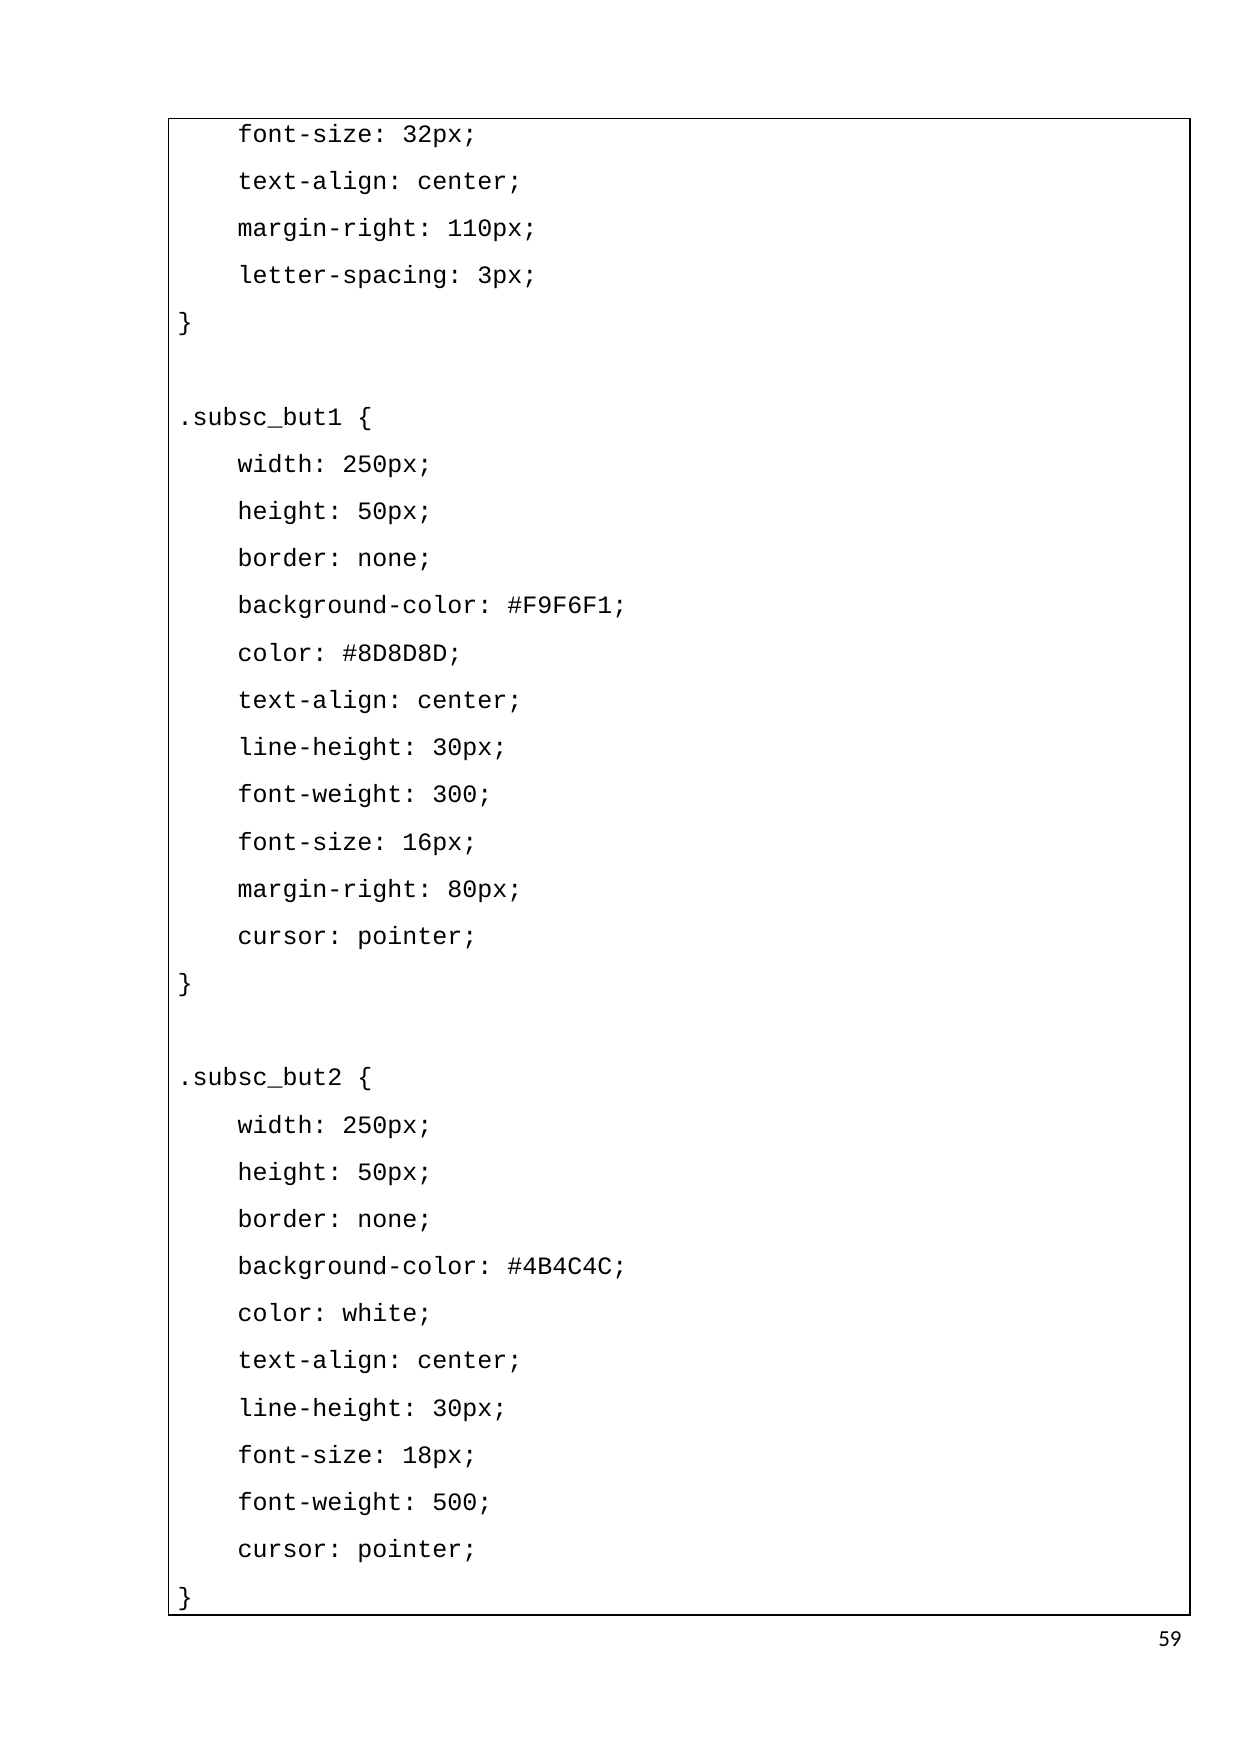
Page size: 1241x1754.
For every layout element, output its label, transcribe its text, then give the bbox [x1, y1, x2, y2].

text color: #8D8D8D; [169, 637, 1189, 669]
text background-color: #4B4C4C; [169, 1251, 1189, 1282]
text height: 50px; [169, 1156, 1189, 1188]
text font-size: 32px; [169, 119, 1189, 149]
text line-height: 30px; [169, 732, 1189, 763]
text letter-spacing: 3px; [169, 260, 1189, 291]
text border: none; [169, 1203, 1189, 1235]
text cursor: pointer; [169, 1534, 1189, 1565]
text } [169, 967, 1189, 999]
text font-size: 16px; [169, 826, 1189, 857]
text border: none; [169, 543, 1189, 574]
text margin-right: 110px; [169, 212, 1189, 244]
text .subsc_but2 { [169, 1062, 1189, 1093]
text font-weight: 300; [169, 779, 1189, 810]
text text-align: center; [169, 684, 1189, 716]
text text-align: center; [169, 165, 1189, 197]
text font-weight: 500; [169, 1487, 1189, 1518]
text margin-right: 80px; [169, 873, 1189, 904]
text height: 50px; [169, 496, 1189, 527]
text cursor: pointer; [169, 920, 1189, 952]
text } [169, 307, 1189, 338]
text font-size: 18px; [169, 1439, 1189, 1471]
text background-color: #F9F6F1; [169, 590, 1189, 621]
text width: 250px; [169, 448, 1189, 480]
text text-align: center; [169, 1345, 1189, 1376]
text color: white; [169, 1298, 1189, 1329]
text line-height: 30px; [169, 1392, 1189, 1424]
text } [169, 1581, 1189, 1614]
text .subsc_but1 { [169, 401, 1189, 433]
text width: 250px; [169, 1109, 1189, 1141]
